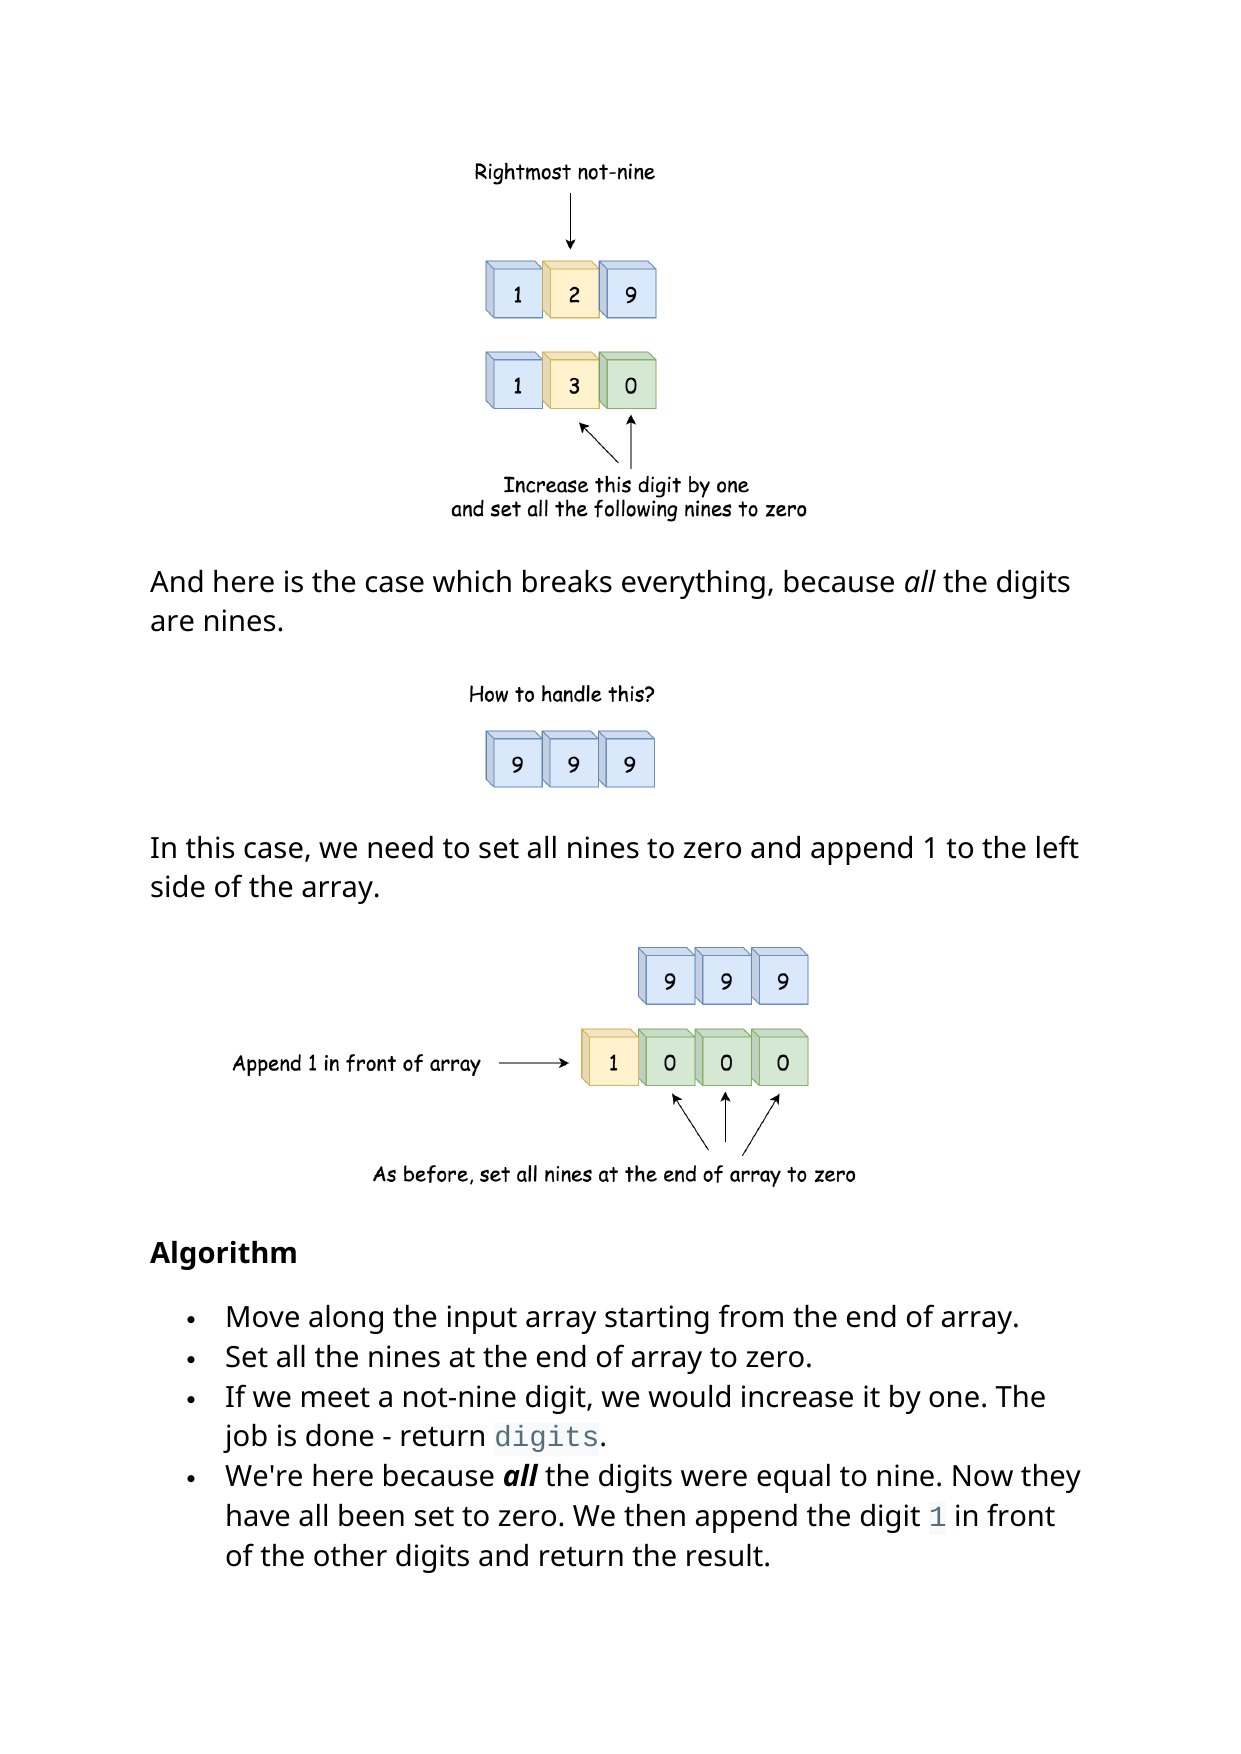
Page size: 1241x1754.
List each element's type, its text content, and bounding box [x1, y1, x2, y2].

list Move along the input array starting from the end of array. [187, 1297, 1090, 1336]
list We're here because all the digits were equal to nine. Now they have all been set to zero. We then append the digit 1 in front of the other digits and return the result. [187, 1456, 1090, 1575]
picture [150, 931, 1091, 1207]
picture [150, 665, 1091, 802]
text And here is the case which breaks everything, because all the digits are nines. [150, 561, 1090, 640]
list If we meet a not-nine digit, we would increase it by one. The job is done - return digits. [187, 1376, 1090, 1456]
text In this case, we need to set all nines to zero and append 1 to the left side of the array. [150, 827, 1090, 906]
list Set all the nines at the end of array to zero. [187, 1336, 1090, 1376]
picture [150, 150, 1091, 536]
text Algorithm [150, 1232, 1090, 1272]
